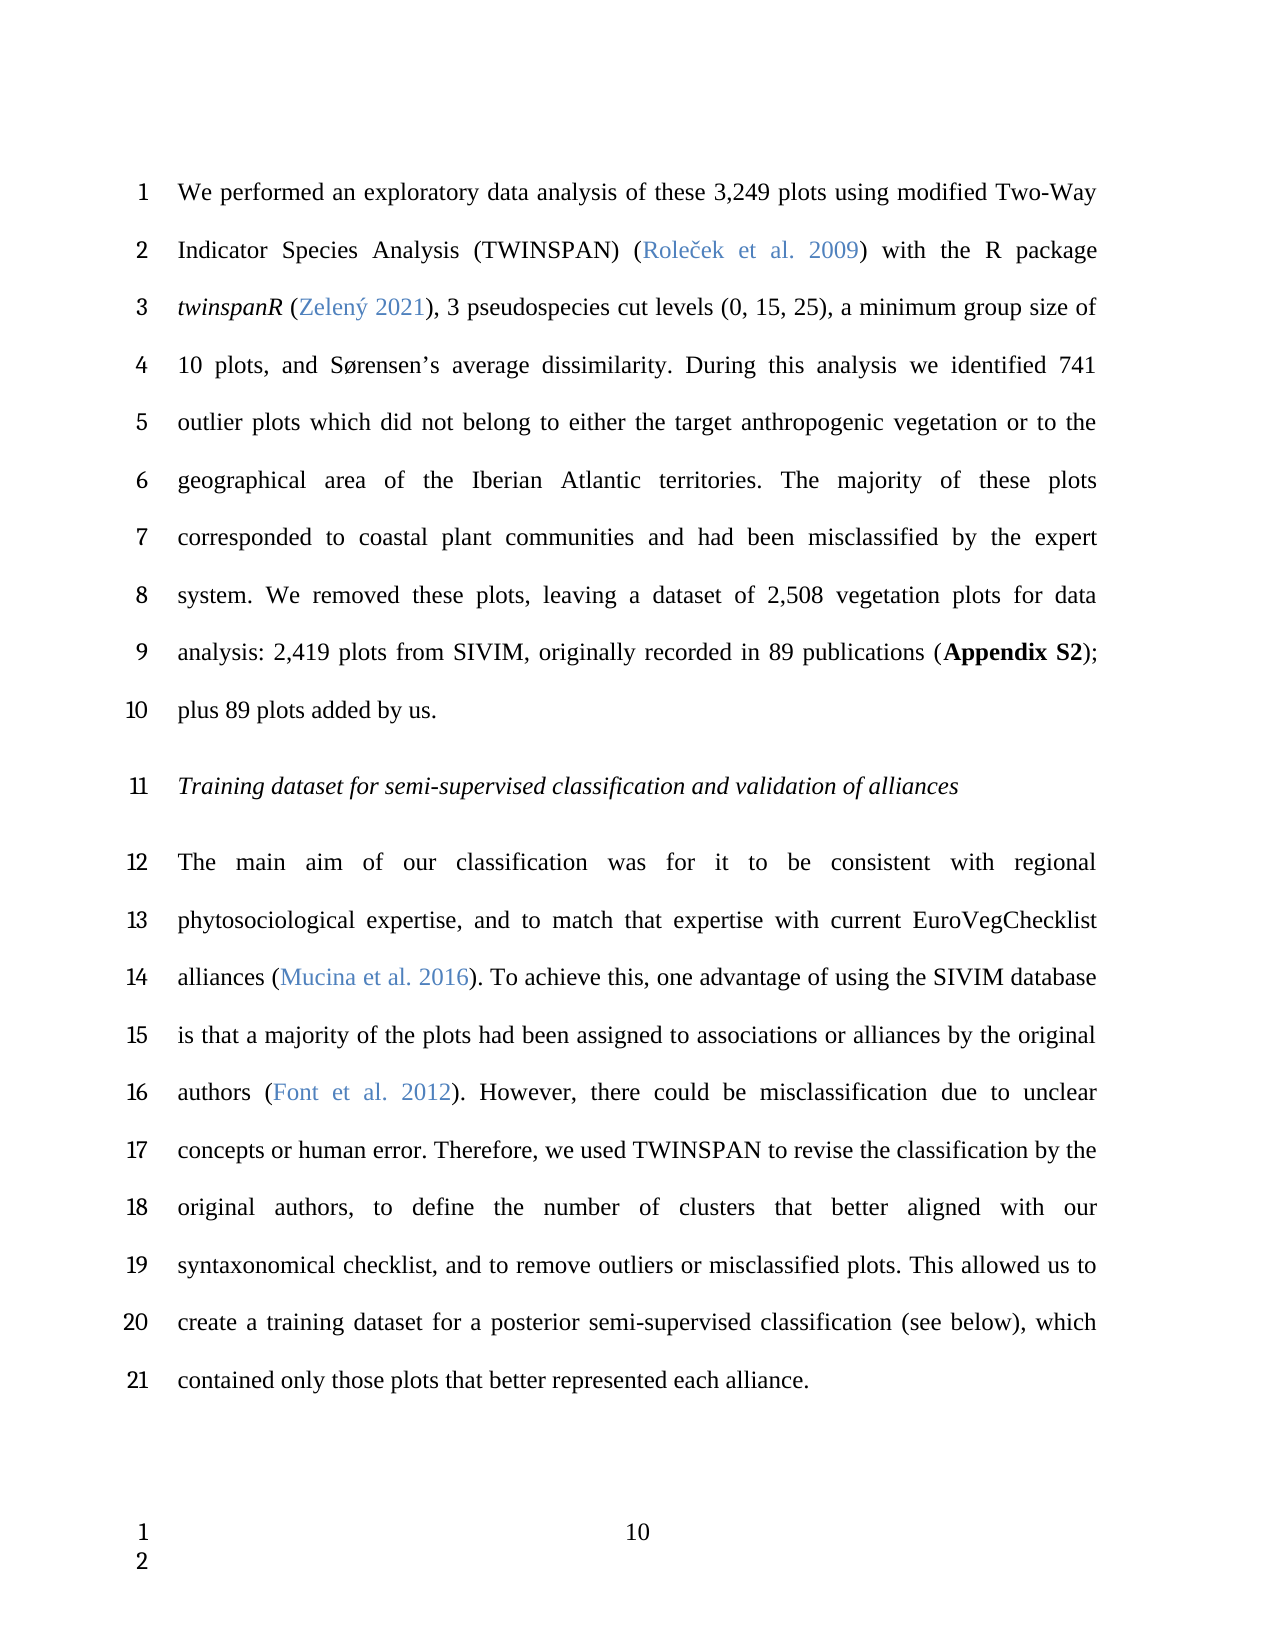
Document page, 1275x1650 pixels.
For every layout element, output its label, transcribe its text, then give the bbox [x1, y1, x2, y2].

subtitle Training dataset for semi-supervised classification and validation of alliances [177, 771, 1098, 800]
text We performed an exploratory data analysis of these 3,249 plots using modified Two-Way Indicator Species Analysis (TWINSPAN) (Roleček et al. 2009) with the R package twinspanR (Zelený 2021), 3 pseudospecies cut levels (0, 15, 25), a minimum group size of 10 plots, and Sørensen’s average dissimilarity. During this analysis we identified 741 outlier plots which did not belong to either the target anthropogenic vegetation or to the geographical area of the Iberian Atlantic territories. The majority of these plots corresponded to coastal plant communities and had been misclassified by the expert system. We removed these plots, leaving a dataset of 2,508 vegetation plots for data analysis: 2,419 plots from SIVIM, originally recorded in 89 publications (Appendix S2); plus 89 plots added by us. [177, 177, 1098, 723]
text The main aim of our classification was for it to be consistent with regional phytosociological expertise, and to match that expertise with current EuroVegChecklist alliances (Mucina et al. 2016). To achieve this, one advantage of using the SIVIM database is that a majority of the plots had been assigned to associations or alliances by the original authors (Font et al. 2012). However, there could be misclassification due to unclear concepts or human error. Therefore, we used TWINSPAN to revise the classification by the original authors, to define the number of clusters that better aligned with our syntaxonomical checklist, and to remove outliers or misclassified plots. This allowed us to create a training dataset for a posterior semi-supervised classification (see below), which contained only those plots that better represented each alliance. [177, 847, 1098, 1393]
